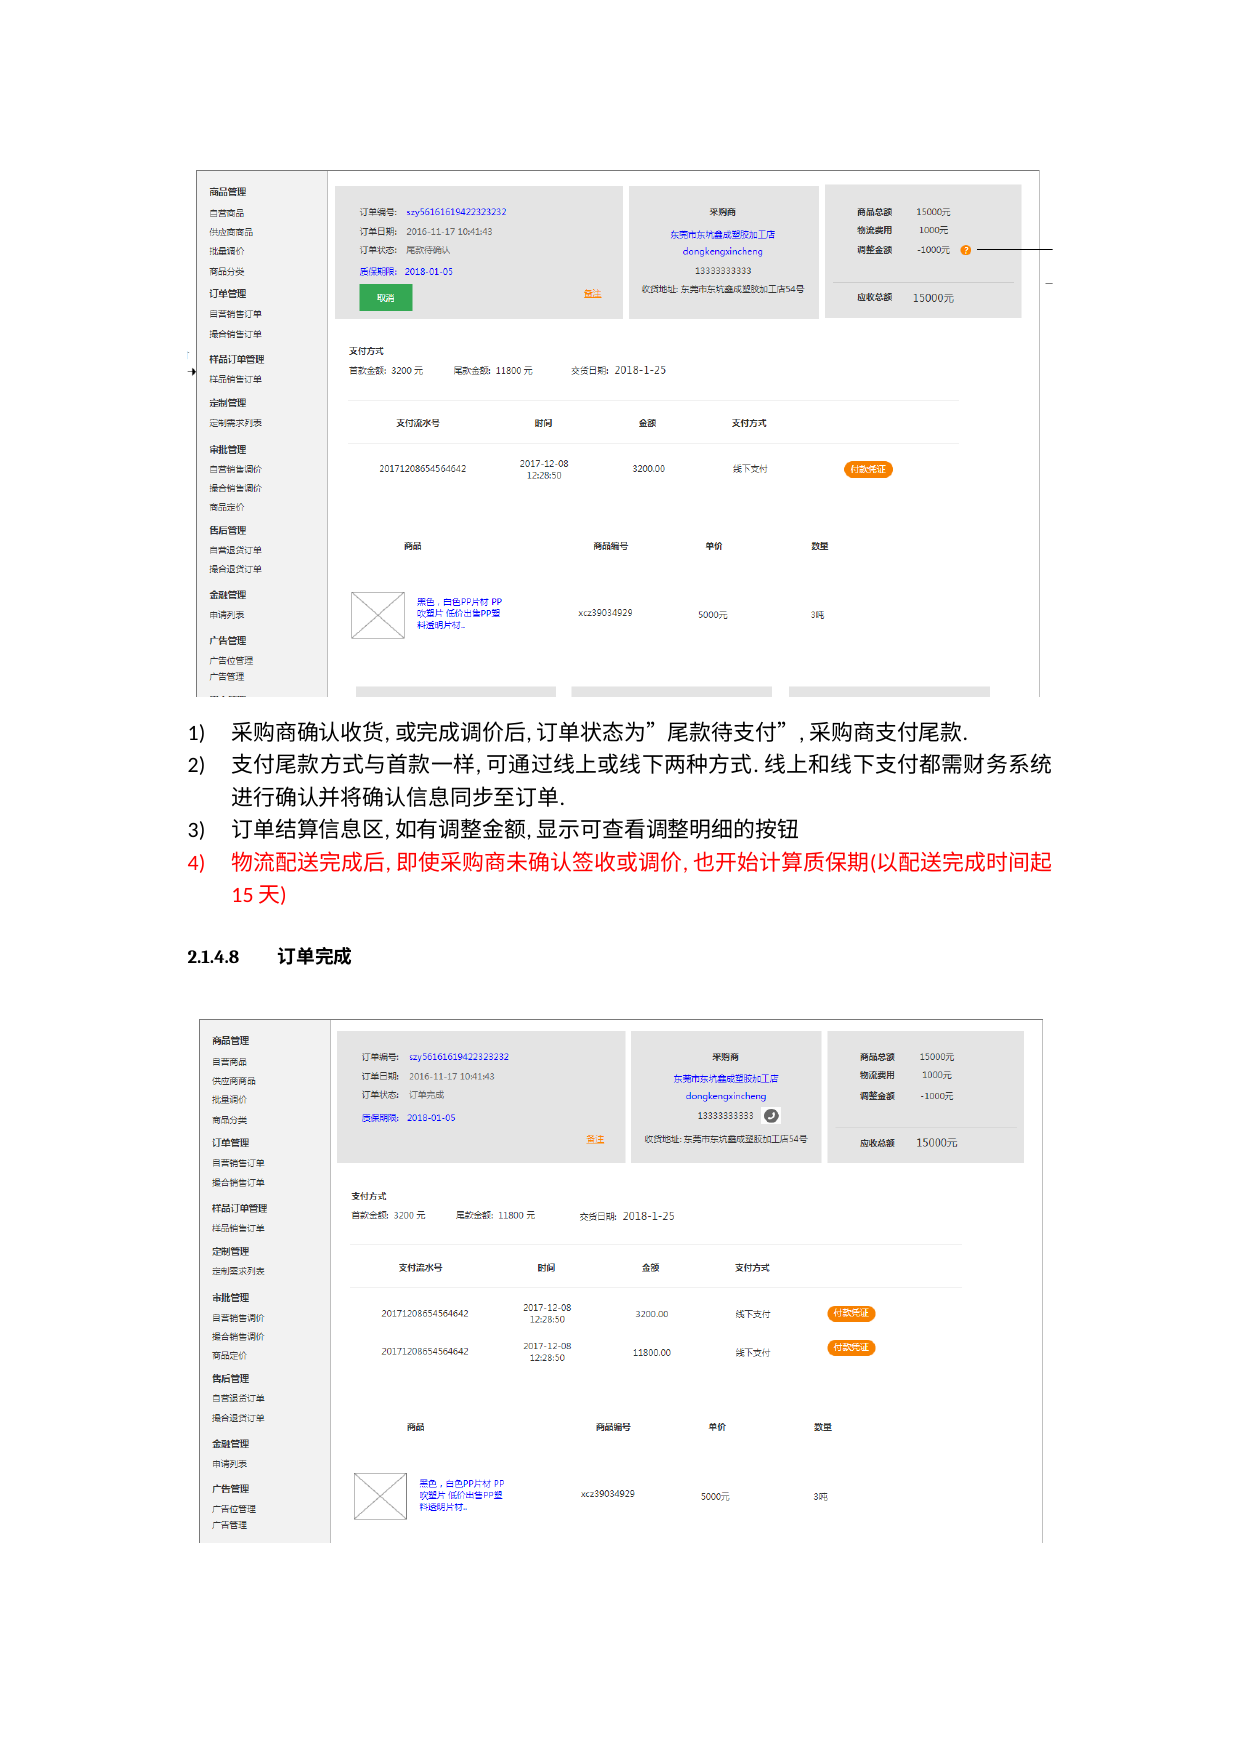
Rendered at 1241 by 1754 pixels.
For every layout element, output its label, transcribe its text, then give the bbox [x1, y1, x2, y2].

list 订单结算信息区, 如有调整金额, 显示可查看调整明细的按钮 [187, 812, 1053, 844]
list 物流配送完成后, 即使采购商未确认签收或调价, 也开始计算质保期(以配送完成时间起15天) [187, 844, 1053, 909]
subtitle 订单完成 [187, 939, 1053, 971]
list 采购商确认收货, 或完成调价后, 订单状态为”尾款待支付”, 采购商支付尾款. [187, 714, 1053, 747]
picture [187, 162, 1053, 697]
list 支付尾款方式与首款一样, 可通过线上或线下两种方式. 线上和线下支付都需财务系统进行确认并将确认信息同步至订单. [187, 747, 1053, 812]
picture [187, 1016, 1053, 1543]
